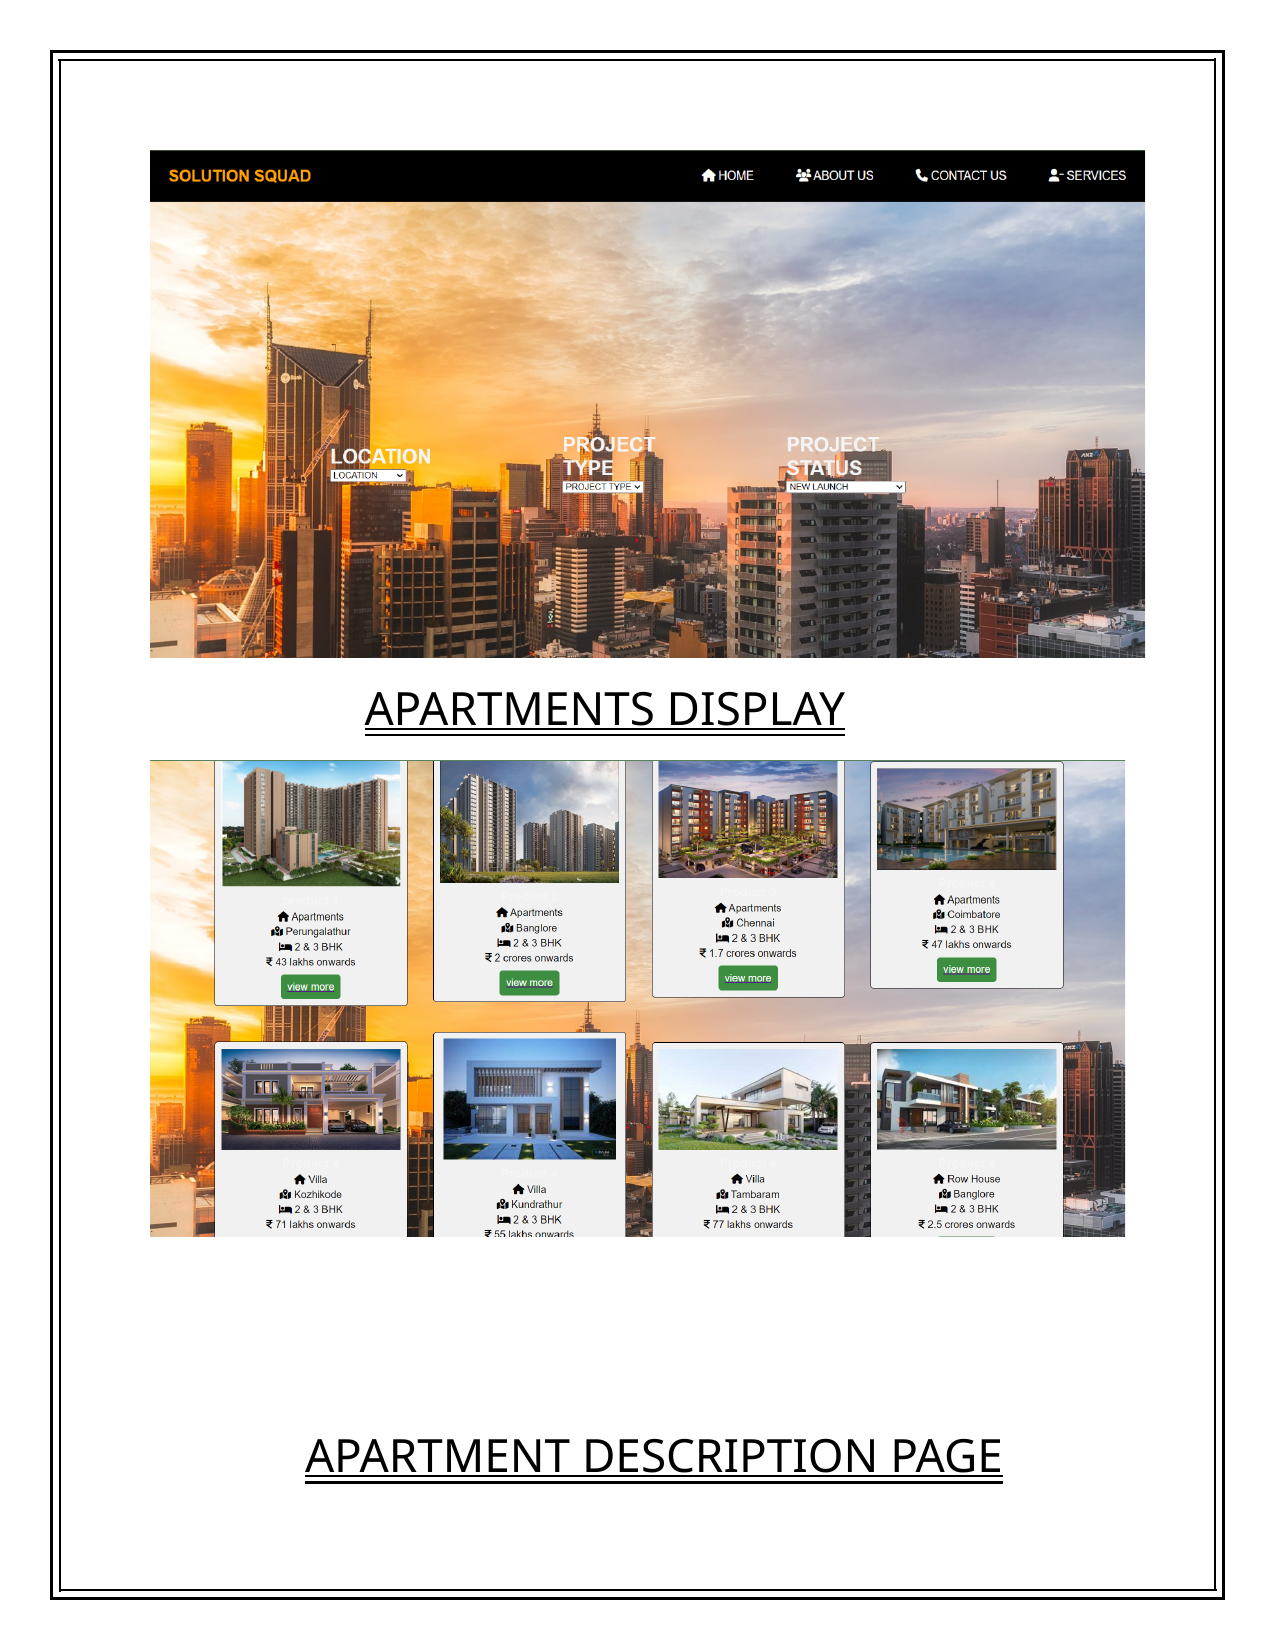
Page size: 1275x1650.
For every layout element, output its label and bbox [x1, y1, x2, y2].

picture [150, 760, 1125, 1237]
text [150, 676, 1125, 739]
picture [150, 150, 1146, 658]
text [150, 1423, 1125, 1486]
